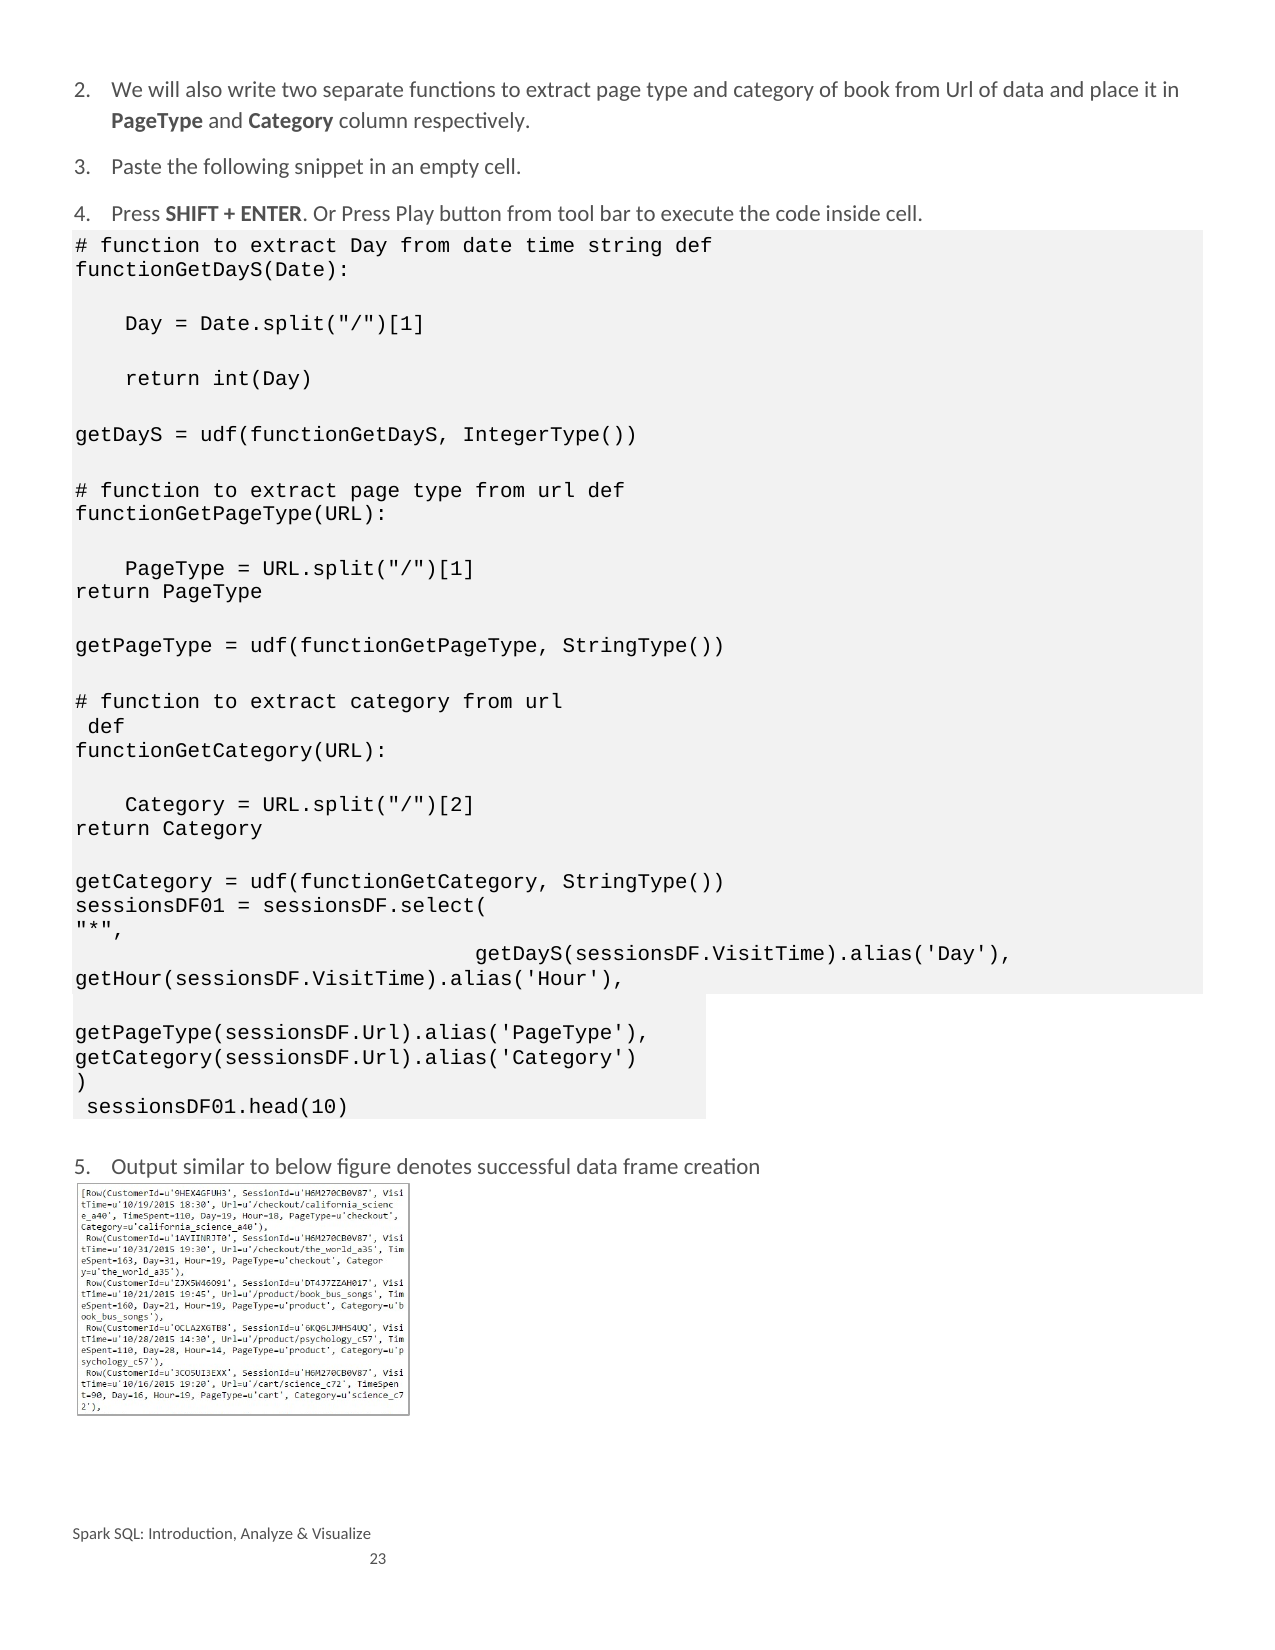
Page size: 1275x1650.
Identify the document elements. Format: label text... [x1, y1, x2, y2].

list Paste the following snippet in an empty cell. [73, 152, 1196, 180]
list Output similar to below figure denotes successful data frame creation [73, 1152, 1196, 1180]
list We will also write two separate functions to extract page type and category of book from Url of data and place it in PageType and Category column respectively. [73, 75, 1196, 134]
picture [78, 1184, 408, 1414]
table_header # function to extract Day from date time string def functionGetDayS(Date): Day = Date.split("/")[1] return int(Day) getDayS = udf(functionGetDayS, IntegerType()) # function to extract page type from url def functionGetPageType(URL): PageType = URL.split("/")[1] return PageType getPageType = udf(functionGetPageType, StringType()) # function to extract category from url def functionGetCategory(URL): Category = URL.split("/")[2] return Category getCategory = udf(functionGetCategory, StringType()) sessionsDF01 = sessionsDF.select( "*", getDayS(sessionsDF.VisitTime).alias('Day'), getHour(sessionsDF.VisitTime).alias('Hour'), [72, 230, 1203, 994]
list Press SHIFT + ENTER. Or Press Play button from tool bar to execute the code inside cell. [73, 199, 1196, 227]
text sessionsDF01.head(10) [73, 1096, 706, 1119]
text getPageType(sessionsDF.Url).alias('PageType'), getCategory(sessionsDF.Url).alias('Category') ) [73, 994, 706, 1094]
